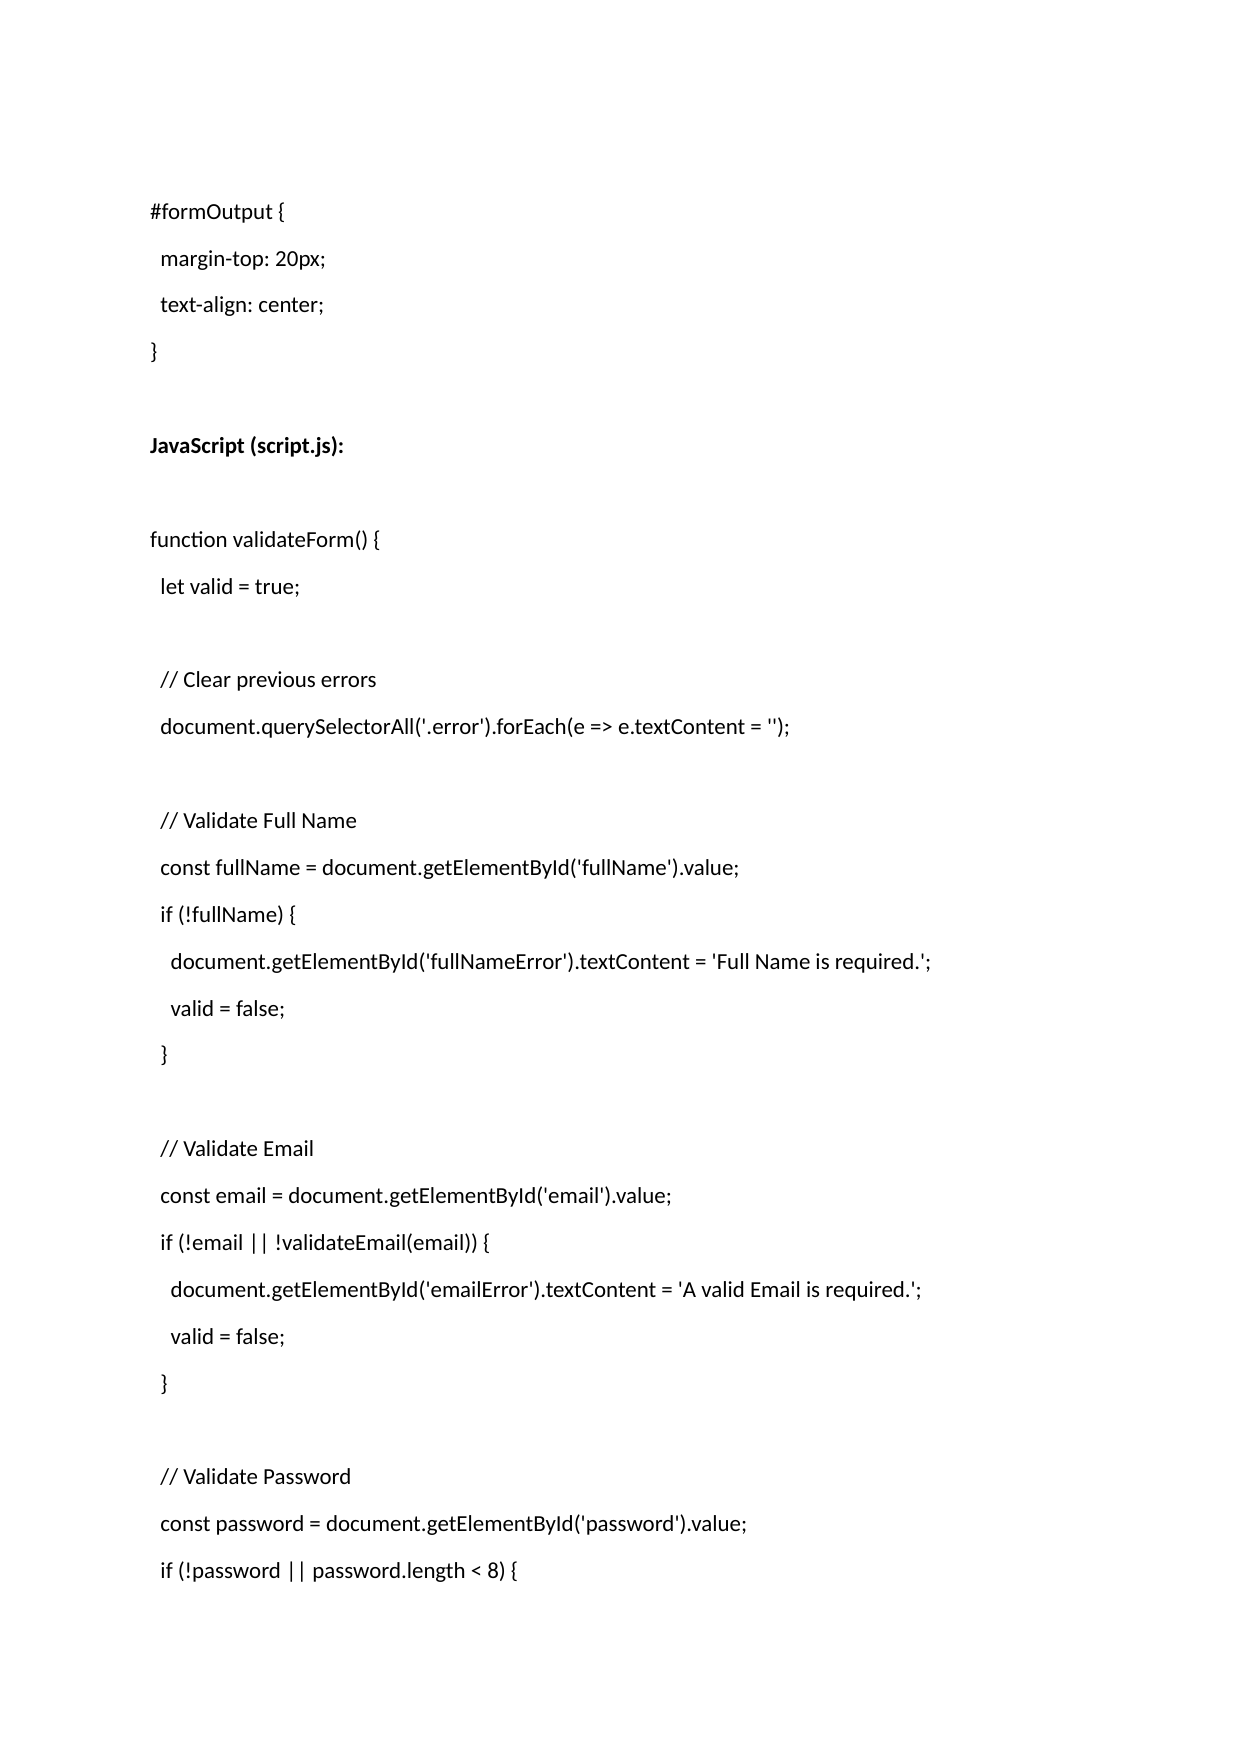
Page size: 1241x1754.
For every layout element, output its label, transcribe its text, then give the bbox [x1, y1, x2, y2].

text document.querySelectorAll('.error').forEach(e => e.textContent = ''); [150, 712, 1090, 741]
text const fullName = document.getElementById('fullName').value; [150, 853, 1090, 881]
text if (!password || password.length < 8) { [150, 1556, 1090, 1584]
text // Validate Full Name [150, 806, 1090, 834]
text valid = false; [150, 1322, 1090, 1350]
text valid = false; [150, 994, 1090, 1022]
text margin-top: 20px; [150, 244, 1090, 272]
text document.getElementById('emailError').textContent = 'A valid Email is required.'; [150, 1275, 1090, 1303]
text // Validate Password [150, 1462, 1090, 1491]
text } [150, 337, 1090, 366]
text if (!email || !validateEmail(email)) { [150, 1228, 1090, 1256]
text } [150, 1369, 1090, 1397]
text let valid = true; [150, 572, 1090, 600]
text // Clear previous errors [150, 666, 1090, 694]
text if (!fullName) { [150, 900, 1090, 928]
text #formOutput { [150, 197, 1090, 225]
text document.getElementById('fullNameError').textContent = 'Full Name is required.'; [150, 947, 1090, 975]
text // Validate Email [150, 1134, 1090, 1162]
text text-align: center; [150, 291, 1090, 319]
text JavaScript (script.js): [150, 431, 1090, 459]
text } [150, 1041, 1090, 1069]
text const email = document.getElementById('email').value; [150, 1181, 1090, 1209]
text const password = document.getElementById('password').value; [150, 1509, 1090, 1537]
text function validateForm() { [150, 525, 1090, 553]
